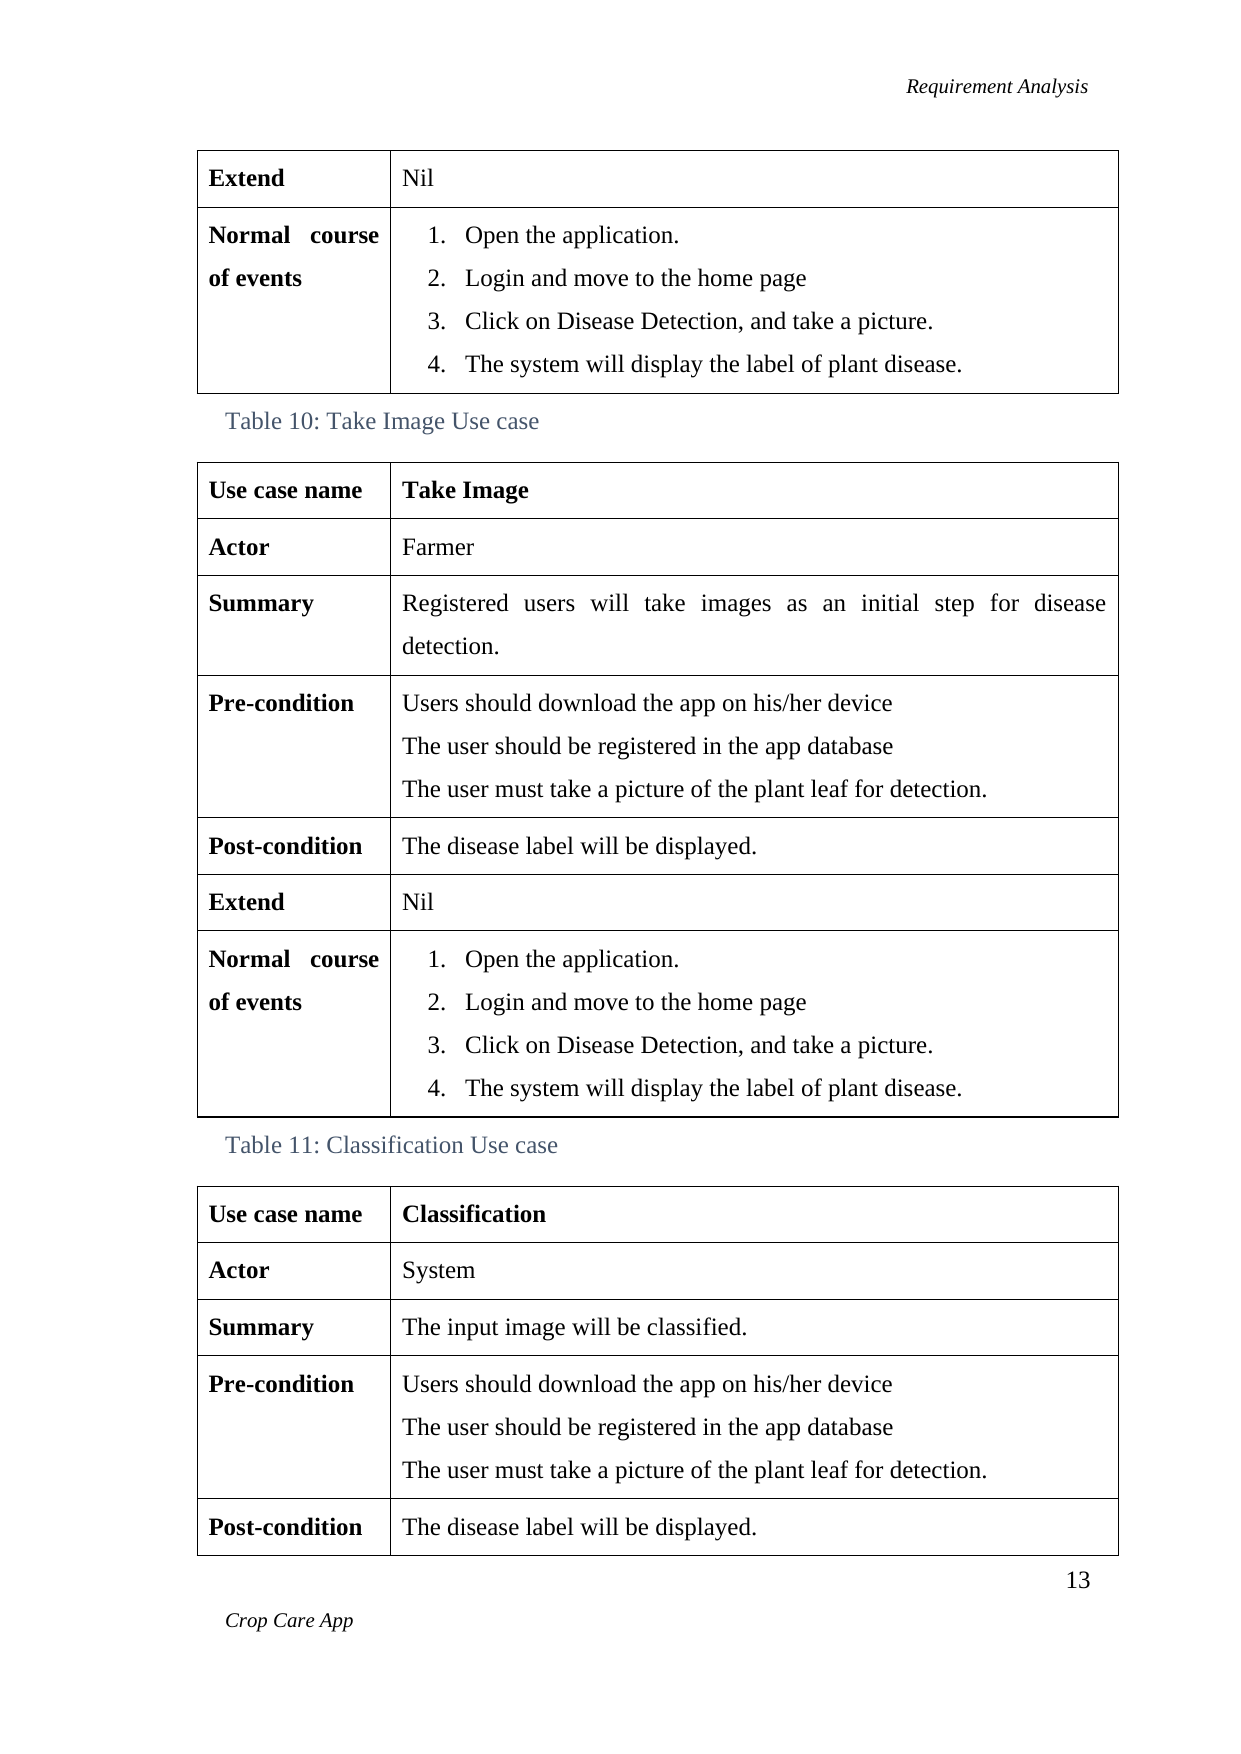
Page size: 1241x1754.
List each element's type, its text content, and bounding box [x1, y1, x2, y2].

table_cell Post-condition [198, 818, 390, 874]
table_cell System [391, 1243, 1118, 1299]
table_cell Actor [198, 519, 390, 575]
text Table 10: Take Image Use case [225, 406, 1090, 435]
table_header Use case name [198, 463, 390, 518]
table_cell Open the application. Login and move to the home page Click on Disease Detection, and take a picture. The system will display the label of plant disease. [391, 208, 1118, 392]
table_cell Nil [391, 875, 1118, 930]
table_cell Pre-condition [198, 1356, 390, 1498]
table_header Classification [391, 1187, 1118, 1242]
table_cell Open the application. Login and move to the home page Click on Disease Detection, and take a picture. The system will display the label of plant disease. [391, 931, 1118, 1116]
table_cell Post-condition [198, 1499, 390, 1554]
text Table 11: Classification Use case [225, 1130, 1090, 1159]
table_cell Pre-condition [198, 676, 390, 817]
table_cell Users should download the app on his/her device The user should be registered in the app database The user must take a picture of the plant leaf for detection. [391, 1356, 1118, 1498]
table_cell Normal course of events [198, 931, 390, 1116]
table_cell Actor [198, 1243, 390, 1299]
table_cell Farmer [391, 519, 1118, 575]
table_cell Extend [198, 151, 390, 207]
table_cell Summary [198, 1300, 390, 1355]
table_cell Extend [198, 875, 390, 930]
table_cell Nil [391, 151, 1118, 207]
table_cell Summary [198, 576, 390, 674]
table_cell The input image will be classified. [391, 1300, 1118, 1355]
table_header Take Image [391, 463, 1118, 518]
table_header Use case name [198, 1187, 390, 1242]
table_cell The disease label will be displayed. [391, 818, 1118, 874]
table_cell Normal course of events [198, 208, 390, 392]
table_cell The disease label will be displayed. [391, 1499, 1118, 1554]
table_cell Users should download the app on his/her device The user should be registered in the app database The user must take a picture of the plant leaf for detection. [391, 676, 1118, 817]
table_cell Registered users will take images as an initial step for disease detection. [391, 576, 1118, 674]
